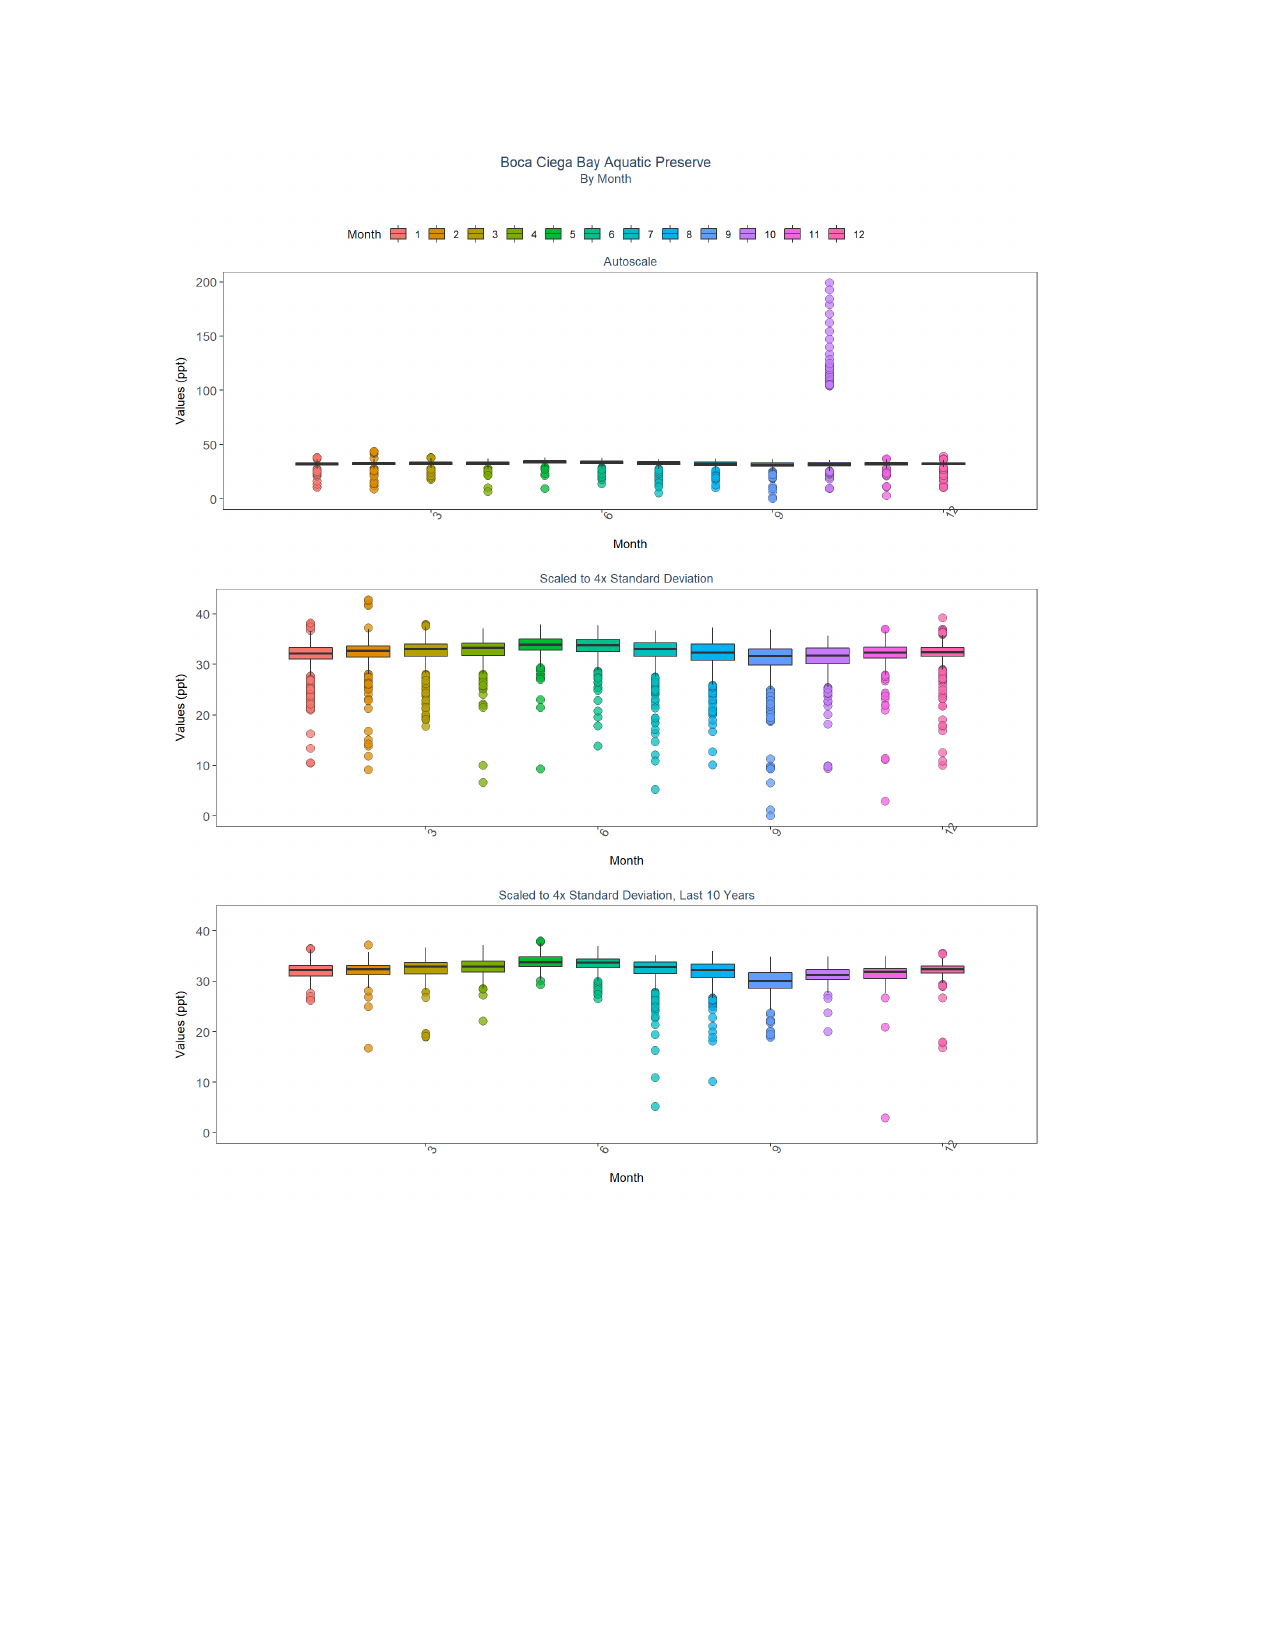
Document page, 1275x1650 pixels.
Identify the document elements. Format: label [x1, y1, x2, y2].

picture [168, 150, 1044, 1200]
